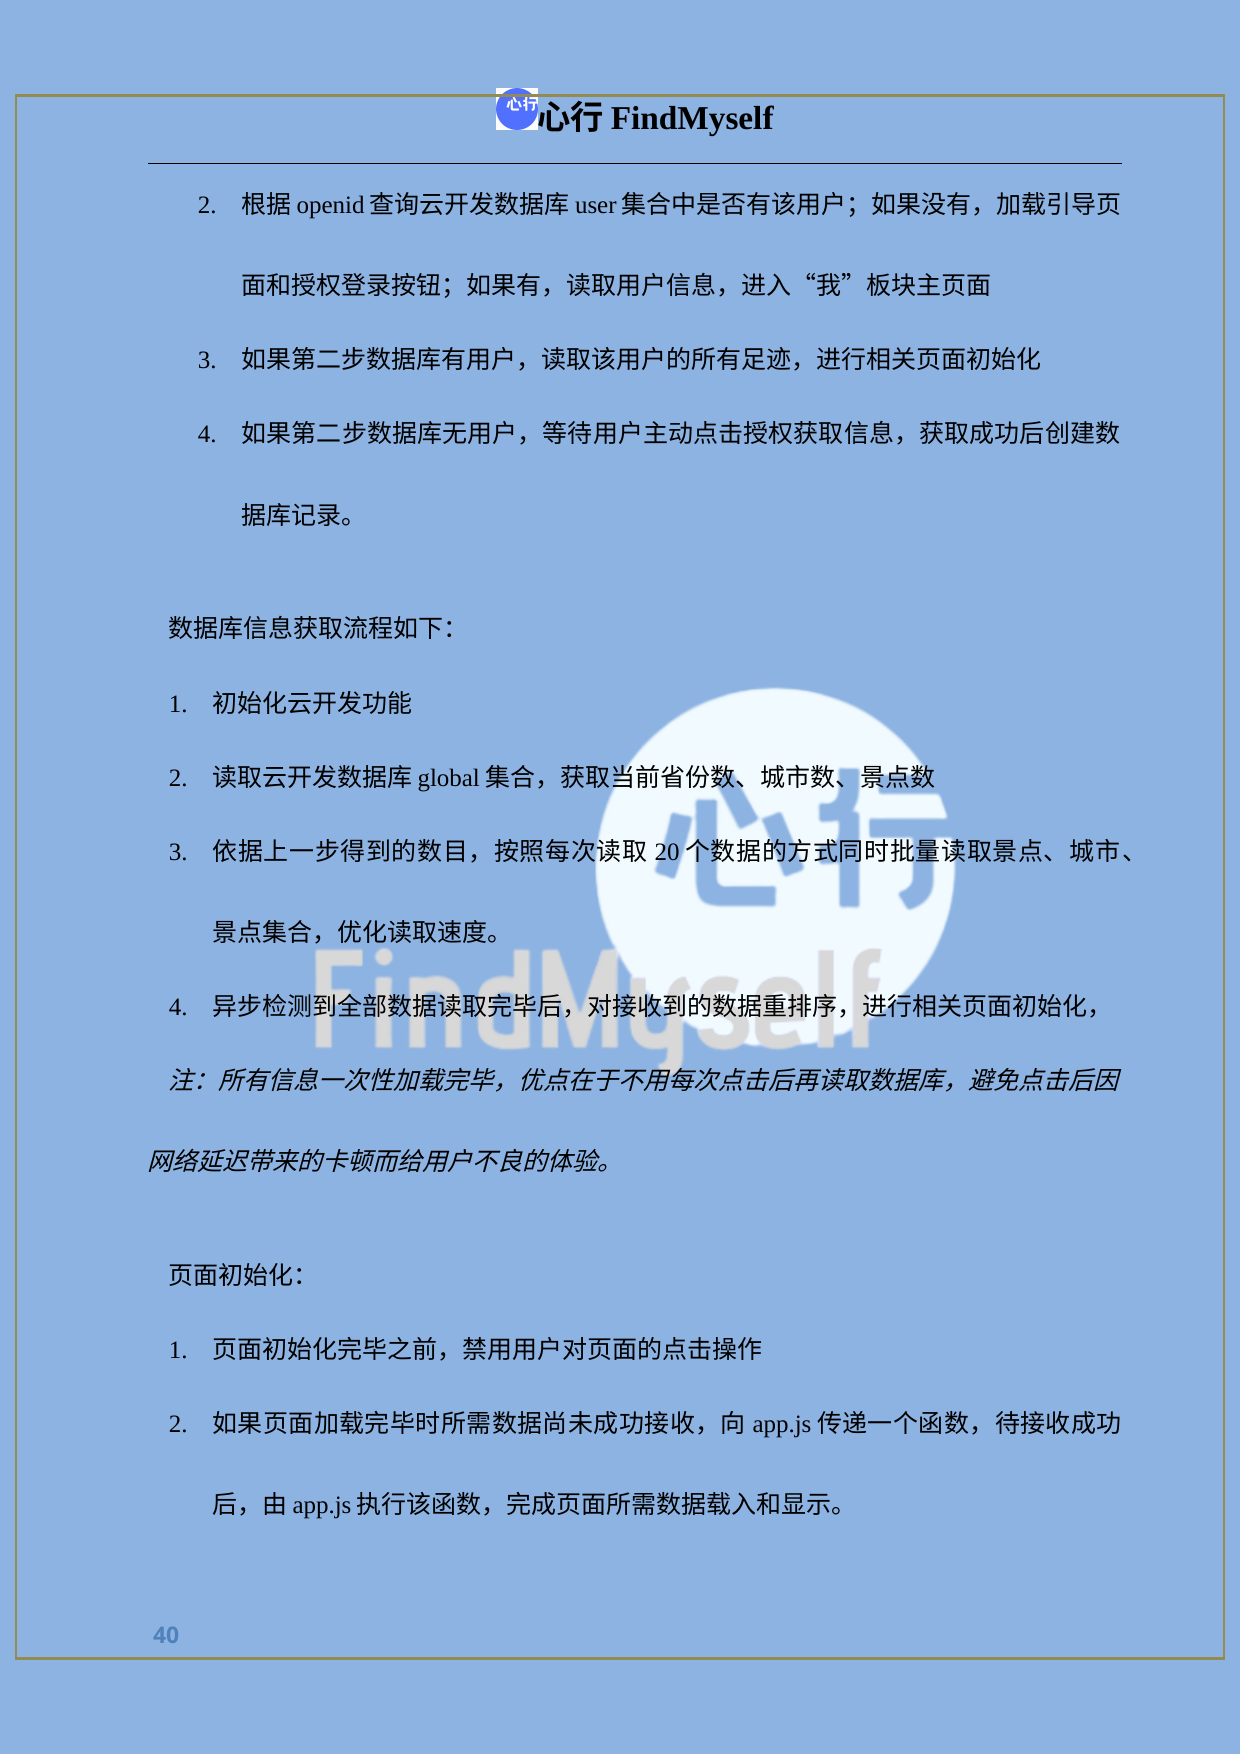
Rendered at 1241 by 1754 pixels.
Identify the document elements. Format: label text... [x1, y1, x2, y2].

list 读取云开发数据库global集合，获取当前省份数、城市数、景点数 [168, 743, 1122, 808]
picture [496, 97, 538, 130]
list 如果页面加载完毕时所需数据尚未成功接收，向app.js传递一个函数，待接收成功后，由app.js执行该函数，完成页面所需数据载入和显示。 [168, 1389, 1122, 1536]
list 如果第二步数据库有用户，读取该用户的所有足迹，进行相关页面初始化 [198, 326, 1122, 391]
list 如果第二步数据库无用户，等待用户主动点击授权获取信息，获取成功后创建数据库记录。 [198, 399, 1122, 546]
picture [496, 88, 538, 94]
list 根据openid查询云开发数据库user集合中是否有该用户；如果没有，加载引导页面和授权登录按钮；如果有，读取用户信息，进入“我”板块主页面 [198, 170, 1122, 316]
text 页面初始化： [148, 1241, 1122, 1306]
text 数据库信息获取流程如下： [148, 594, 1122, 659]
list 异步检测到全部数据读取完毕后，对接收到的数据重排序，进行相关页面初始化， [168, 972, 1122, 1037]
text 注：所有信息一次性加载完毕，优点在于不用每次点击后再读取数据库，避免点击后因网络延迟带来的卡顿而给用户不良的体验。 [148, 1046, 1122, 1192]
list 初始化云开发功能 [168, 669, 1122, 734]
list 页面初始化完毕之前，禁用用户对页面的点击操作 [168, 1315, 1122, 1380]
list 依据上一步得到的数目，按照每次读取20个数据的方式同时批量读取景点、城市、景点集合，优化读取速度。 [168, 817, 1122, 963]
